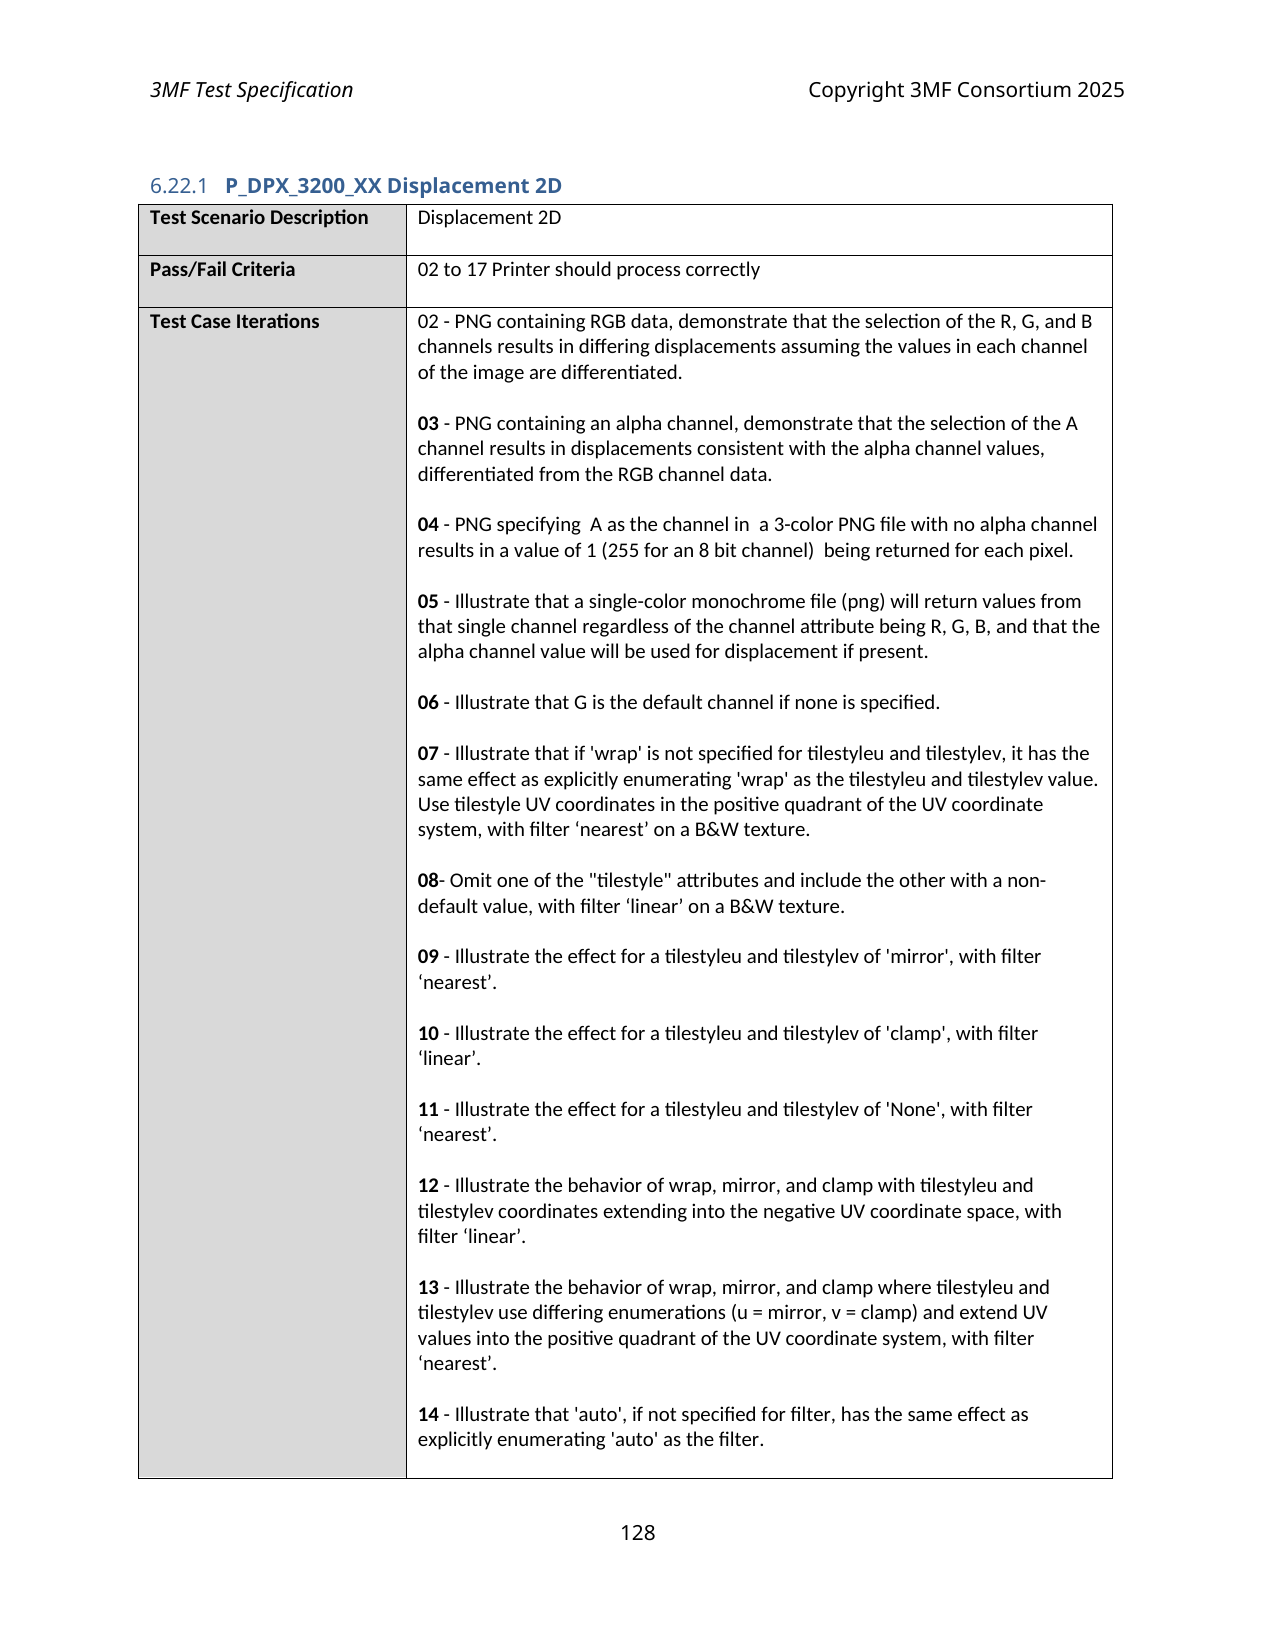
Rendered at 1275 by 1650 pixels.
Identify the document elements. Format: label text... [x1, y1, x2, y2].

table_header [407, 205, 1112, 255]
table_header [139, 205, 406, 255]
subtitle P_DPX_3200_XX Displacement 2D [150, 171, 1125, 199]
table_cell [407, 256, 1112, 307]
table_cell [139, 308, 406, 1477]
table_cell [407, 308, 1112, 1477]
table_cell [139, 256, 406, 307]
